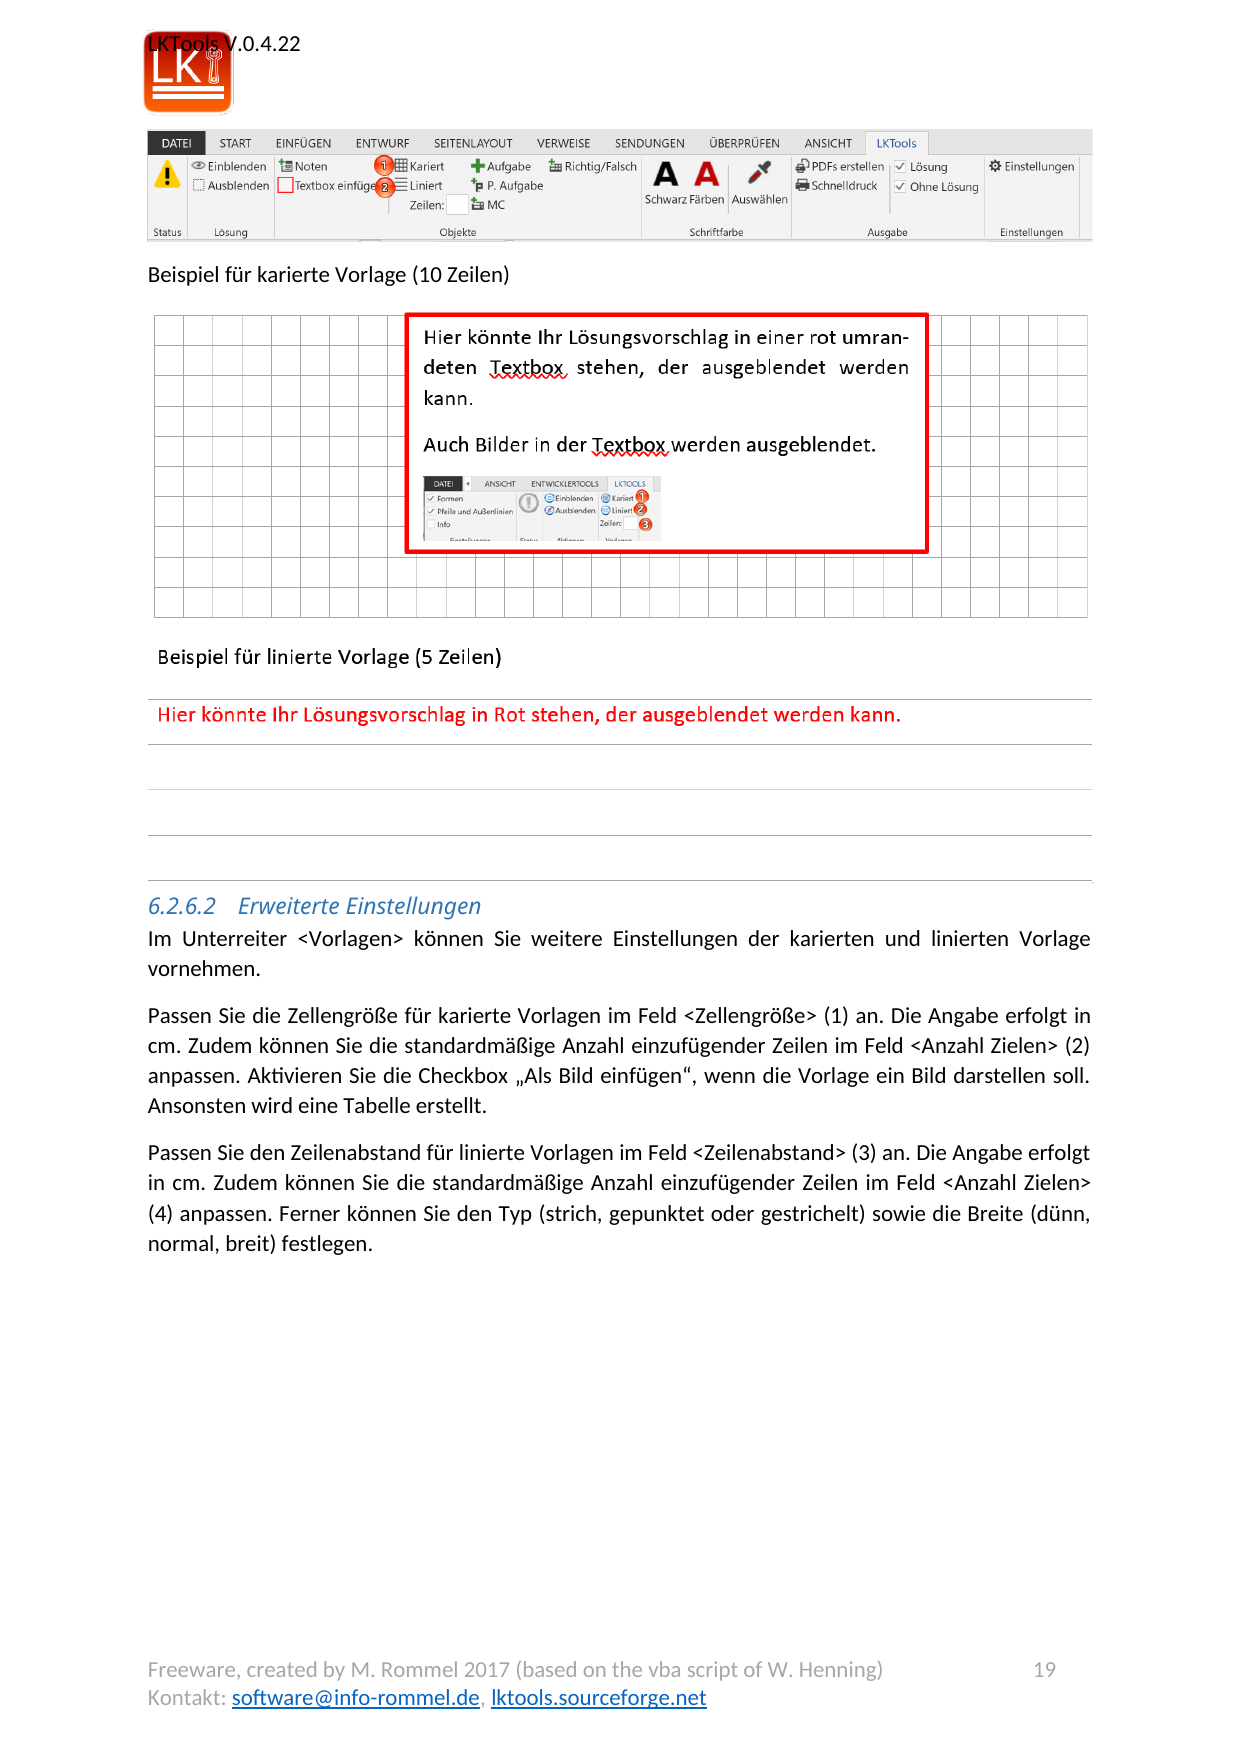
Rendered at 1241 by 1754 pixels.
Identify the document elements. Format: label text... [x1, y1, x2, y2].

text Beispiel für karierte Vorlage (10 Zeilen) [148, 260, 1093, 288]
subtitle Erweiterte Einstellungen [148, 890, 1093, 921]
picture [147, 307, 1093, 622]
picture [133, 24, 236, 117]
text Im Unterreiter <Vorlagen> können Sie weitere Einstellungen der karierten und linierten Vorlage vornehmen. [148, 924, 1093, 982]
picture [147, 129, 1093, 242]
picture [147, 640, 1093, 884]
text Passen Sie die Zellengröße für karierte Vorlagen im Feld <Zellengröße> (1) an. Die Angabe erfolgt in cm. Zudem können Sie die standardmäßige Anzahl einzufügender Zeilen im Feld <Anzahl Zielen> (2) anpassen. Aktivieren Sie die Checkbox „Als Bild einfügen“, wenn die Vorlage ein Bild darstellen soll. Ansonsten wird eine Tabelle erstellt. [148, 1001, 1093, 1119]
text Passen Sie den Zeilenabstand für linierte Vorlagen im Feld <Zeilenabstand> (3) an. Die Angabe erfolgt in cm. Zudem können Sie die standardmäßige Anzahl einzufügender Zeilen im Feld <Anzahl Zielen> (4) anpassen. Ferner können Sie den Typ (strich, gepunktet oder gestrichelt) sowie die Breite (dünn, normal, breit) festlegen. [148, 1138, 1093, 1257]
